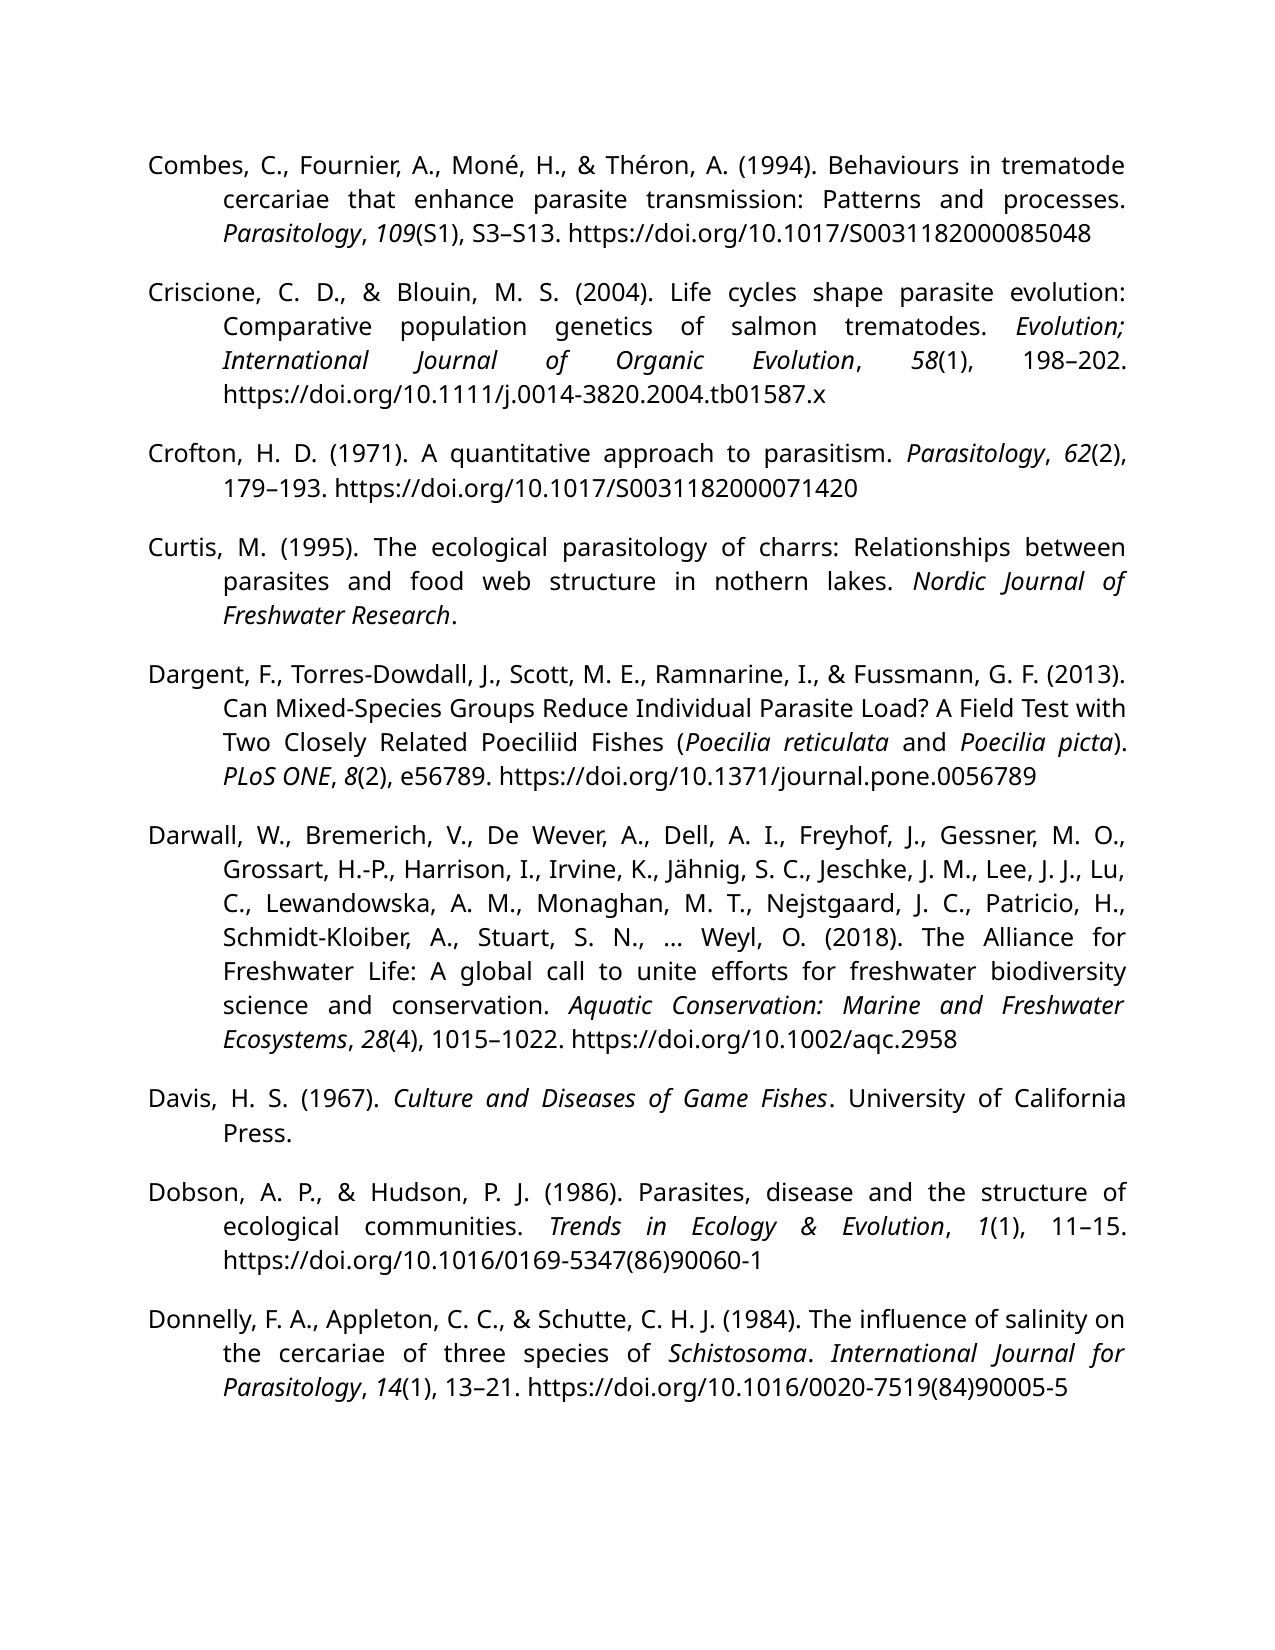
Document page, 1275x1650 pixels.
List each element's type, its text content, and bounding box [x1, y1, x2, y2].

text Donnelly, F. A., Appleton, C. C., & Schutte, C. H. J. (1984). The influence of salinity on the cercariae of three species of Schistosoma. International Journal for Parasitology, 14(1), 13–21. https://doi.org/10.1016/0020-7519(84)90005-5 [148, 1301, 1127, 1404]
text Criscione, C. D., & Blouin, M. S. (2004). Life cycles shape parasite evolution: Comparative population genetics of salmon trematodes. Evolution; International Journal of Organic Evolution, 58(1), 198–202. https://doi.org/10.1111/j.0014-3820.2004.tb01587.x [148, 275, 1127, 411]
text Darwall, W., Bremerich, V., De Wever, A., Dell, A. I., Freyhof, J., Gessner, M. O., Grossart, H.-P., Harrison, I., Irvine, K., Jähnig, S. C., Jeschke, J. M., Lee, J. J., Lu, C., Lewandowska, A. M., Monaghan, M. T., Nejstgaard, J. C., Patricio, H., Schmidt-Kloiber, A., Stuart, S. N., … Weyl, O. (2018). The Alliance for Freshwater Life: A global call to unite efforts for freshwater biodiversity science and conservation. Aquatic Conservation: Marine and Freshwater Ecosystems, 28(4), 1015–1022. https://doi.org/10.1002/aqc.2958 [148, 818, 1127, 1056]
text Crofton, H. D. (1971). A quantitative approach to parasitism. Parasitology, 62(2), 179–193. https://doi.org/10.1017/S0031182000071420 [148, 436, 1127, 504]
text Dobson, A. P., & Hudson, P. J. (1986). Parasites, disease and the structure of ecological communities. Trends in Ecology & Evolution, 1(1), 11–15. https://doi.org/10.1016/0169-5347(86)90060-1 [148, 1174, 1127, 1276]
text Dargent, F., Torres-Dowdall, J., Scott, M. E., Ramnarine, I., & Fussmann, G. F. (2013). Can Mixed-Species Groups Reduce Individual Parasite Load? A Field Test with Two Closely Related Poeciliid Fishes (Poecilia reticulata and Poecilia picta). PLoS ONE, 8(2), e56789. https://doi.org/10.1371/journal.pone.0056789 [148, 656, 1127, 793]
text Curtis, M. (1995). The ecological parasitology of charrs: Relationships between parasites and food web structure in nothern lakes. Nordic Journal of Freshwater Research. [148, 529, 1127, 631]
text Davis, H. S. (1967). Culture and Diseases of Game Fishes. University of California Press. [148, 1081, 1127, 1149]
text Combes, C., Fournier, A., Moné, H., & Théron, A. (1994). Behaviours in trematode cercariae that enhance parasite transmission: Patterns and processes. Parasitology, 109(S1), S3–S13. https://doi.org/10.1017/S0031182000085048 [148, 148, 1127, 250]
